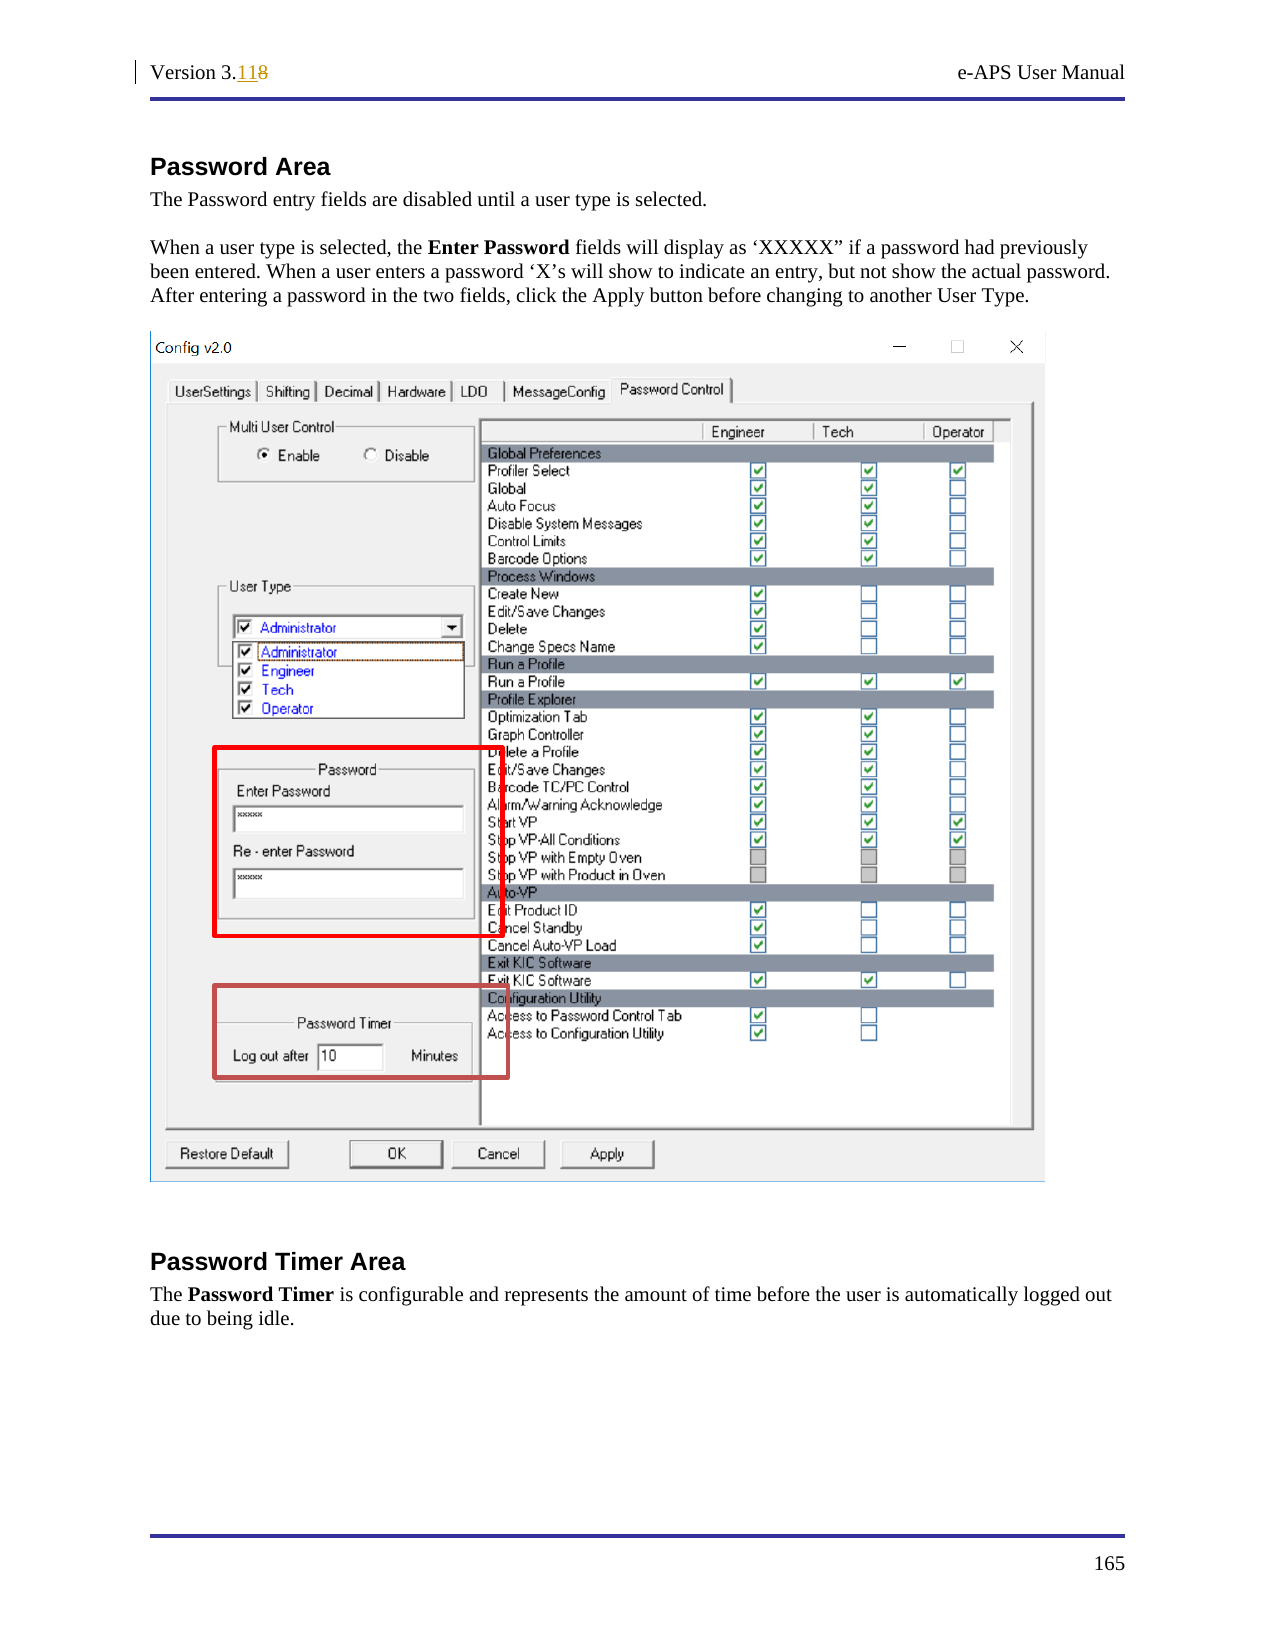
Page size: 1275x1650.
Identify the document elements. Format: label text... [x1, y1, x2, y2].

subtitle Password Timer Area [150, 1247, 1125, 1275]
text The Password Timer is configurable and represents the amount of time before the user is automatically logged out due to being idle. [150, 1282, 1125, 1330]
picture [150, 331, 1046, 1182]
text After entering a password in the two fields, click the Apply button before changing to another User Type. [150, 283, 1125, 307]
subtitle Password Area [150, 152, 1125, 180]
text When a user type is selected, the Enter Password fields will display as ‘XXXXX” if a password had previously been entered. When a user enters a password ‘X’s will show to indicate an entry, but not show the actual password. [150, 235, 1125, 283]
text The Password entry fields are disabled until a user type is selected. [150, 187, 1125, 211]
